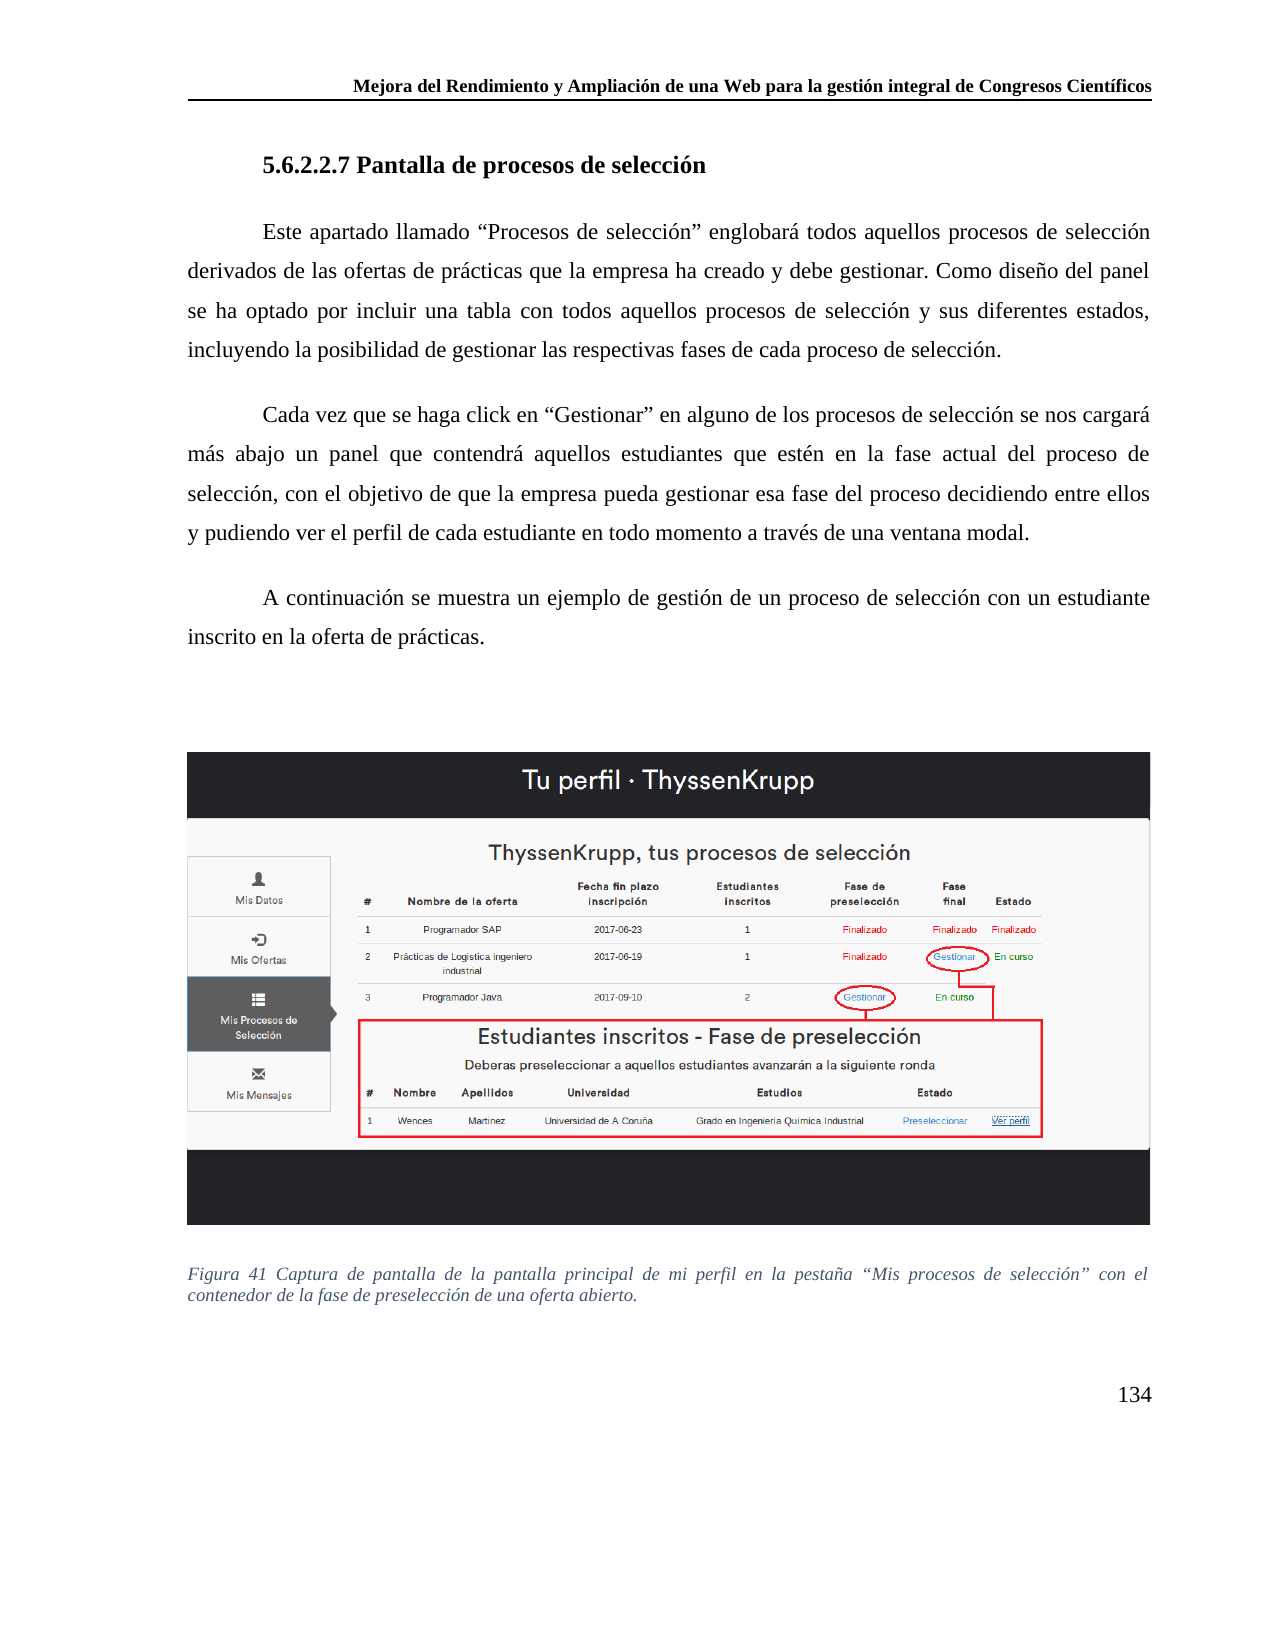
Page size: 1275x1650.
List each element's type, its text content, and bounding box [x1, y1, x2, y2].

text Este apartado llamado “Procesos de selección” englobará todos aquellos procesos de selección derivados de las ofertas de prácticas que la empresa ha creado y debe gestionar. Como diseño del panel se ha optado por incluir una tabla con todos aquellos procesos de selección y sus diferentes estados, incluyendo la posibilidad de gestionar las respectivas fases de cada proceso de selección. [187, 218, 1152, 363]
subtitle 5.6.2.2.7 Pantalla de procesos de selección [187, 150, 1152, 179]
picture [187, 752, 1151, 1225]
text A continuación se muestra un ejemplo de gestión de un proceso de selección con un estudiante inscrito en la oferta de prácticas. [187, 584, 1152, 650]
text Cada vez que se haga click en “Gestionar” en alguno de los procesos de selección se nos cargará más abajo un panel que contendrá aquellos estudiantes que estén en la fase actual del proceso de selección, con el objetivo de que la empresa pueda gestionar esa fase del proceso decidiendo entre ellos y pudiendo ver el perfil de cada estudiante en todo momento a través de una ventana modal. [187, 401, 1152, 546]
